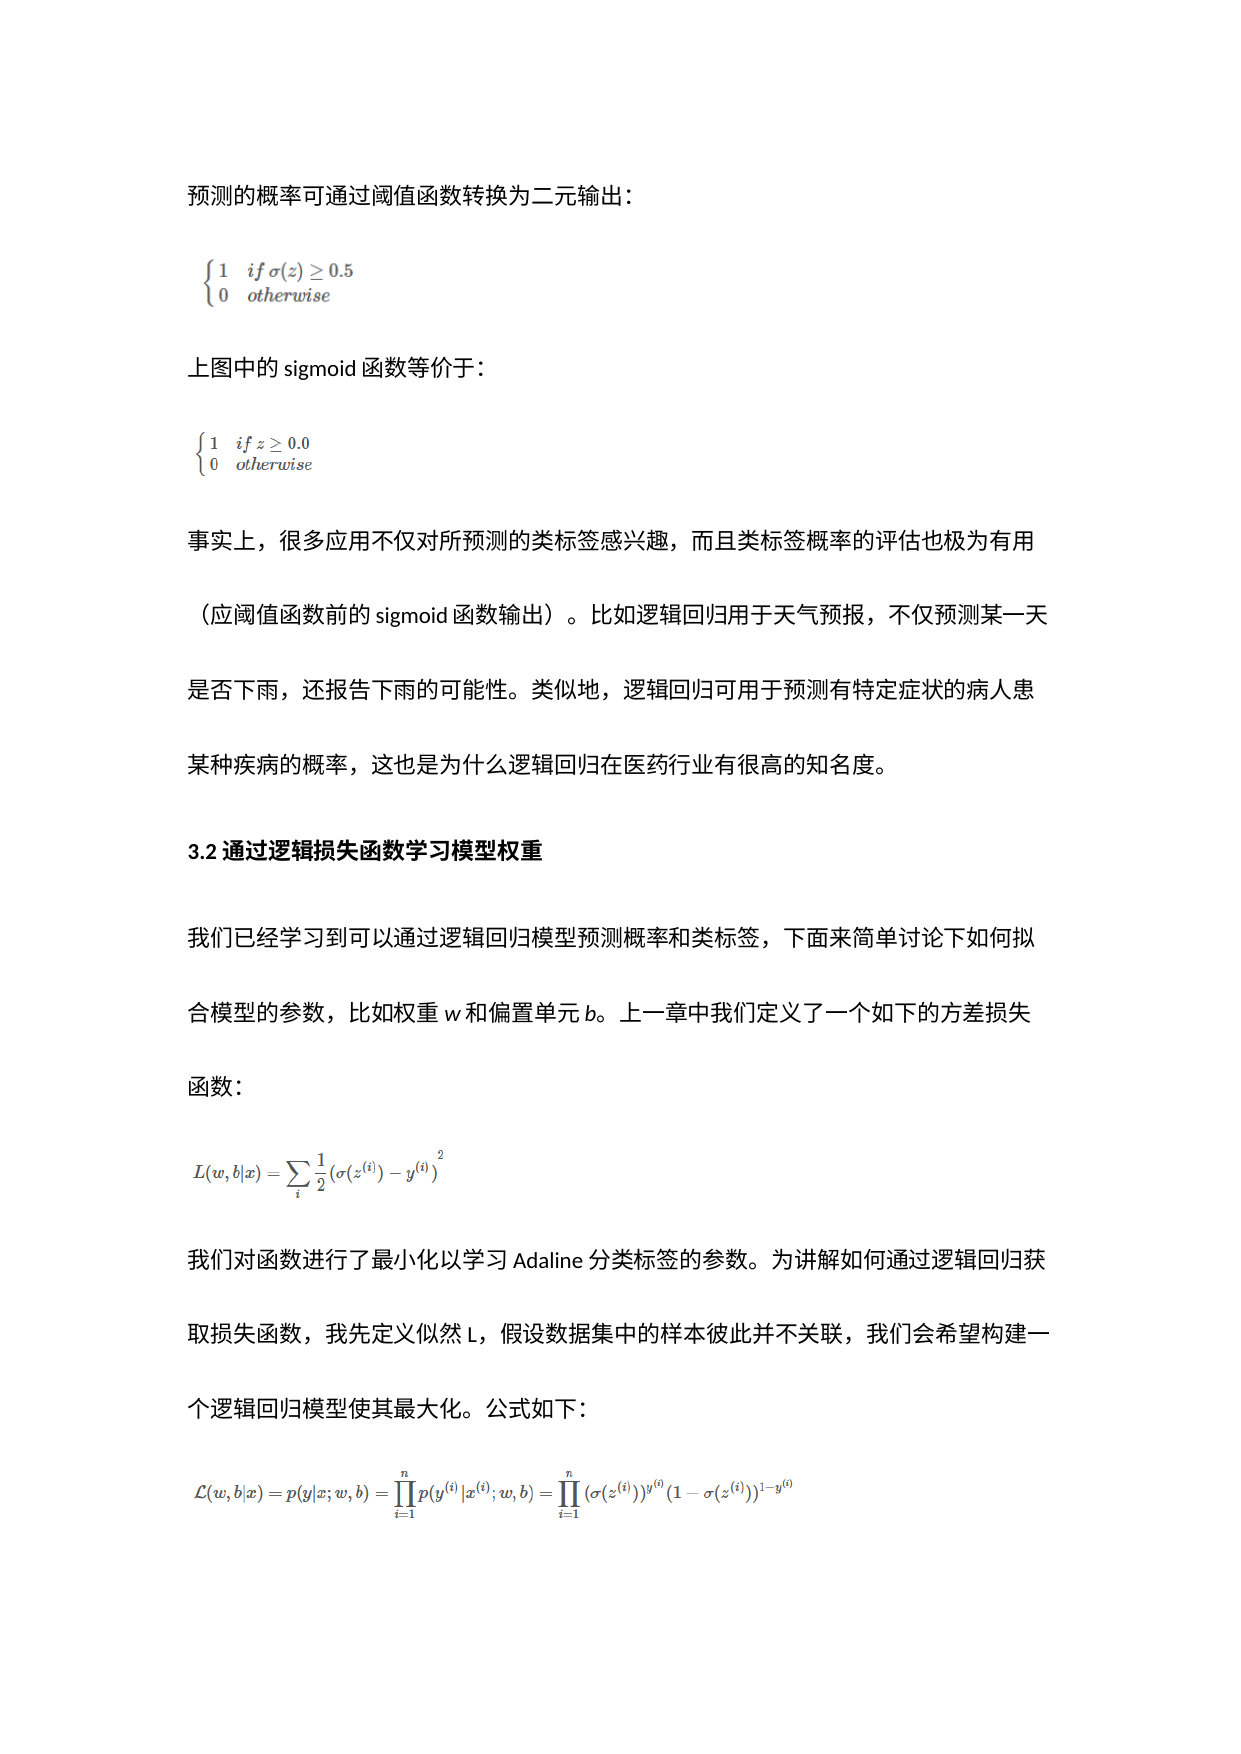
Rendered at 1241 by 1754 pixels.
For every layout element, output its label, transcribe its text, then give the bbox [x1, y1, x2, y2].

picture [187, 1465, 800, 1523]
text 上图中的sigmoid函数等价于： [187, 334, 1053, 399]
picture [187, 248, 370, 314]
picture [187, 426, 322, 481]
text 3.2 通过逻辑损失函数学习模型权重 [187, 817, 1053, 882]
text 预测的概率可通过阈值函数转换为二元输出： [187, 162, 1053, 227]
text 我们对函数进行了最小化以学习Adaline分类标签的参数。为讲解如何通过逻辑回归获取损失函数，我先定义似然L，假设数据集中的样本彼此并不关联，我们会希望构建一个逻辑回归模型使其最大化。公式如下： [187, 1226, 1053, 1440]
text 事实上，很多应用不仅对所预测的类标签感兴趣，而且类标签概率的评估也极为有用（应阈值函数前的sigmoid函数输出）。比如逻辑回归用于天气预报，不仅预测某一天是否下雨，还报告下雨的可能性。类似地，逻辑回归可用于预测有特定症状的病人患某种疾病的概率，这也是为什么逻辑回归在医药行业有很高的知名度。 [187, 507, 1053, 796]
text 我们已经学习到可以通过逻辑回归模型预测概率和类标签，下面来简单讨论下如何拟合模型的参数，比如权重w和偏置单元b。上一章中我们定义了一个如下的方差损失函数： [187, 904, 1053, 1118]
picture [187, 1145, 460, 1200]
